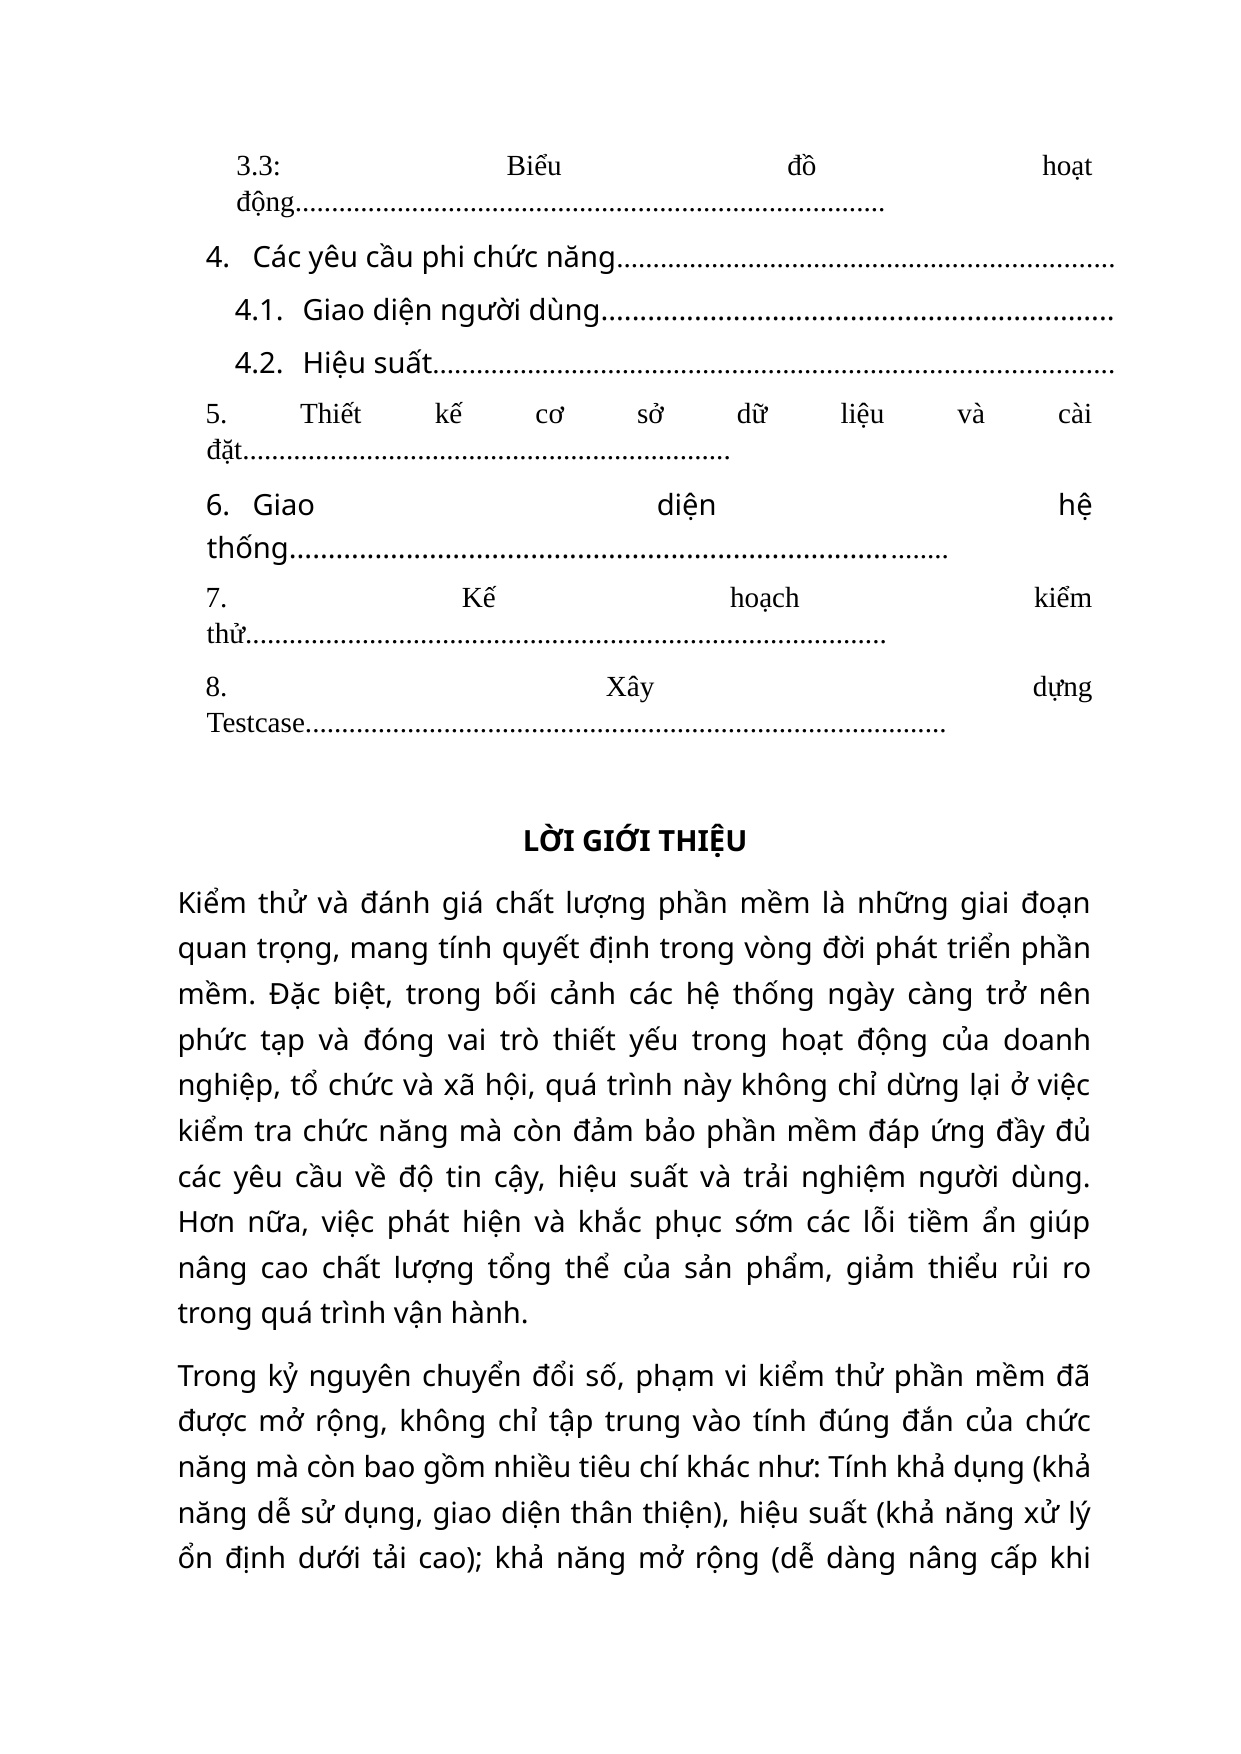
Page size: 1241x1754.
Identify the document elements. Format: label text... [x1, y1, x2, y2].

text LỜI GIỚI THIỆU [177, 820, 1092, 859]
text Kiểm thử và đánh giá chất lượng phần mềm là những giai đoạn quan trọng, mang tính quyết định trong vòng đời phát triển phần mềm. Đặc biệt, trong bối cảnh các hệ thống ngày càng trở nên phức tạp và đóng vai trò thiết yếu trong hoạt động của doanh nghiệp, tổ chức và xã hội, quá trình này không chỉ dừng lại ở việc kiểm tra chức năng mà còn đảm bảo phần mềm đáp ứng đầy đủ các yêu cầu về độ tin cậy, hiệu suất và trải nghiệm người dùng. Hơn nữa, việc phát hiện và khắc phục sớm các lỗi tiềm ẩn giúp nâng cao chất lượng tổng thể của sản phẩm, giảm thiểu rủi ro trong quá trình vận hành. [177, 882, 1092, 1332]
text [177, 1355, 1092, 1577]
